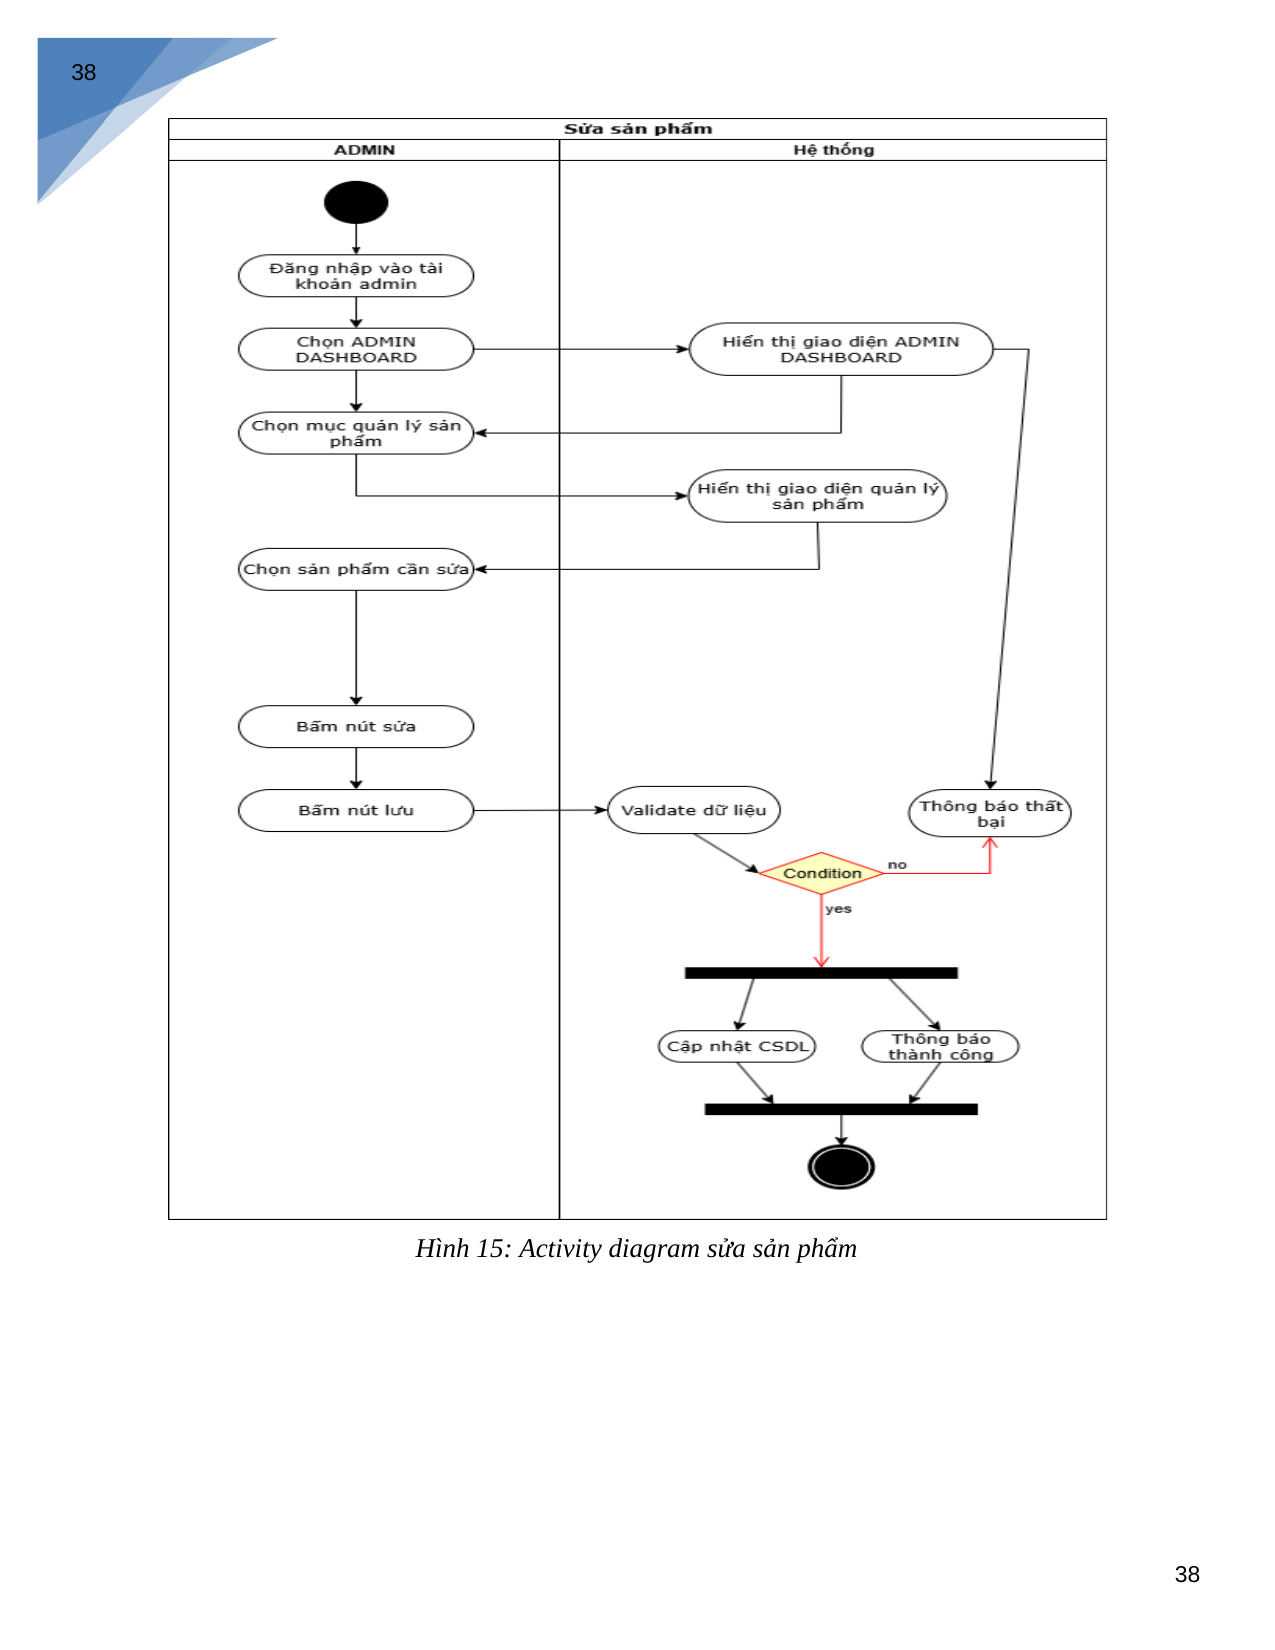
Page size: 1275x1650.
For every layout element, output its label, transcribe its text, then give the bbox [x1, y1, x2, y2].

picture [37, 37, 1108, 1220]
text Hình 15: Activity diagram sửa sản phẩm [75, 1232, 1200, 1263]
